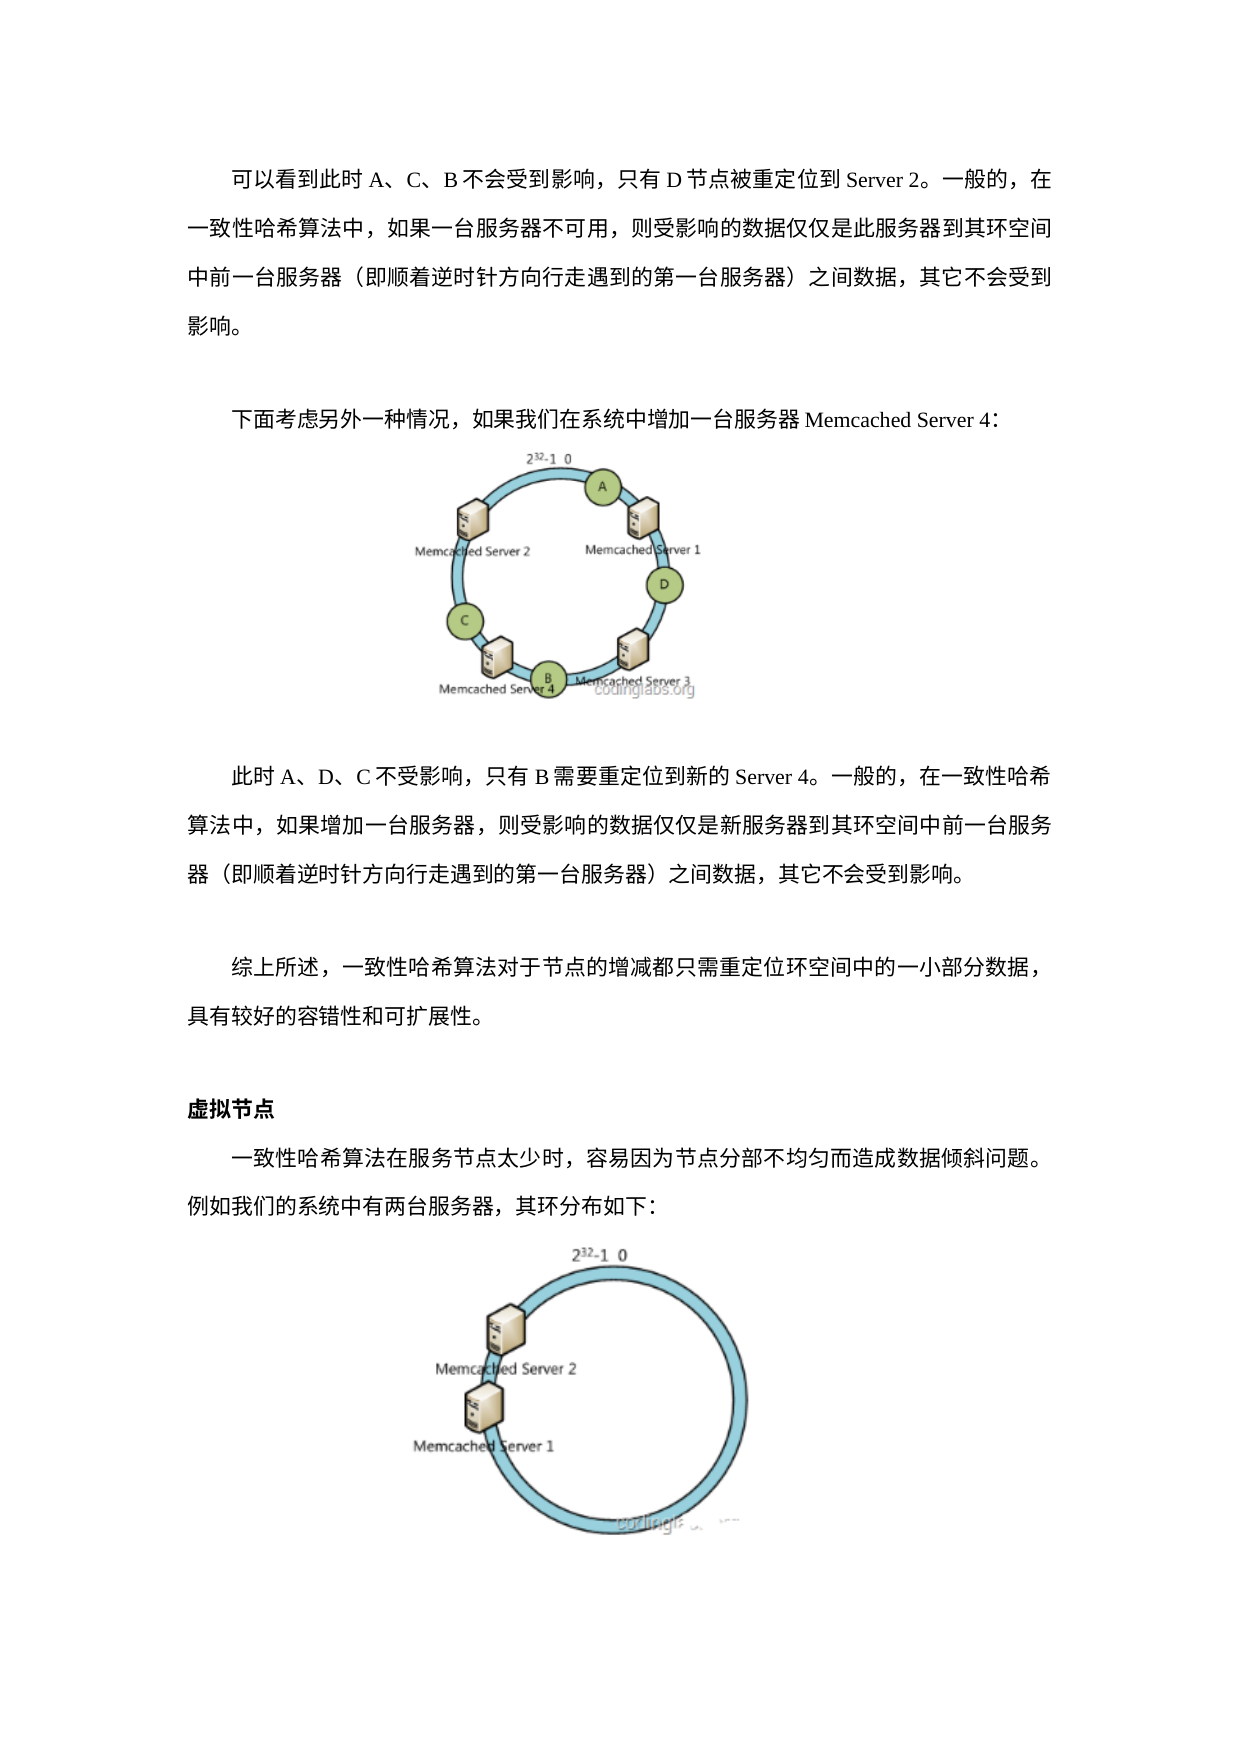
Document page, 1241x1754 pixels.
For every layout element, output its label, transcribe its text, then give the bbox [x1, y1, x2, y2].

text 下面考虑另外一种情况，如果我们在系统中增加一台服务器Memcached Server 4： [187, 402, 1053, 434]
text 可以看到此时A、C、B不会受到影响，只有D节点被重定位到Server 2。一般的，在一致性哈希算法中，如果一台服务器不可用，则受影响的数据仅仅是此服务器到其环空间中前一台服务器（即顺着逆时针方向行走遇到的第一台服务器）之间数据，其它不会受到影响。 [187, 162, 1053, 341]
text 一致性哈希算法在服务节点太少时，容易因为节点分部不均匀而造成数据倾斜问题。 例如我们的系统中有两台服务器，其环分布如下： [187, 1140, 1053, 1221]
picture [402, 450, 757, 714]
picture [410, 1240, 830, 1546]
text 此时A、D、C不受影响，只有B需要重定位到新的Server 4。一般的，在一致性哈希算法中，如果增加一台服务器，则受影响的数据仅仅是新服务器到其环空间中前一台服务器（即顺着逆时针方向行走遇到的第一台服务器）之间数据，其它不会受到影响。 [187, 450, 1053, 889]
subtitle 虚拟节点 [187, 1092, 1053, 1124]
text 综上所述，一致性哈希算法对于节点的增减都只需重定位环空间中的一小部分数据，具有较好的容错性和可扩展性。 [187, 950, 1053, 1031]
